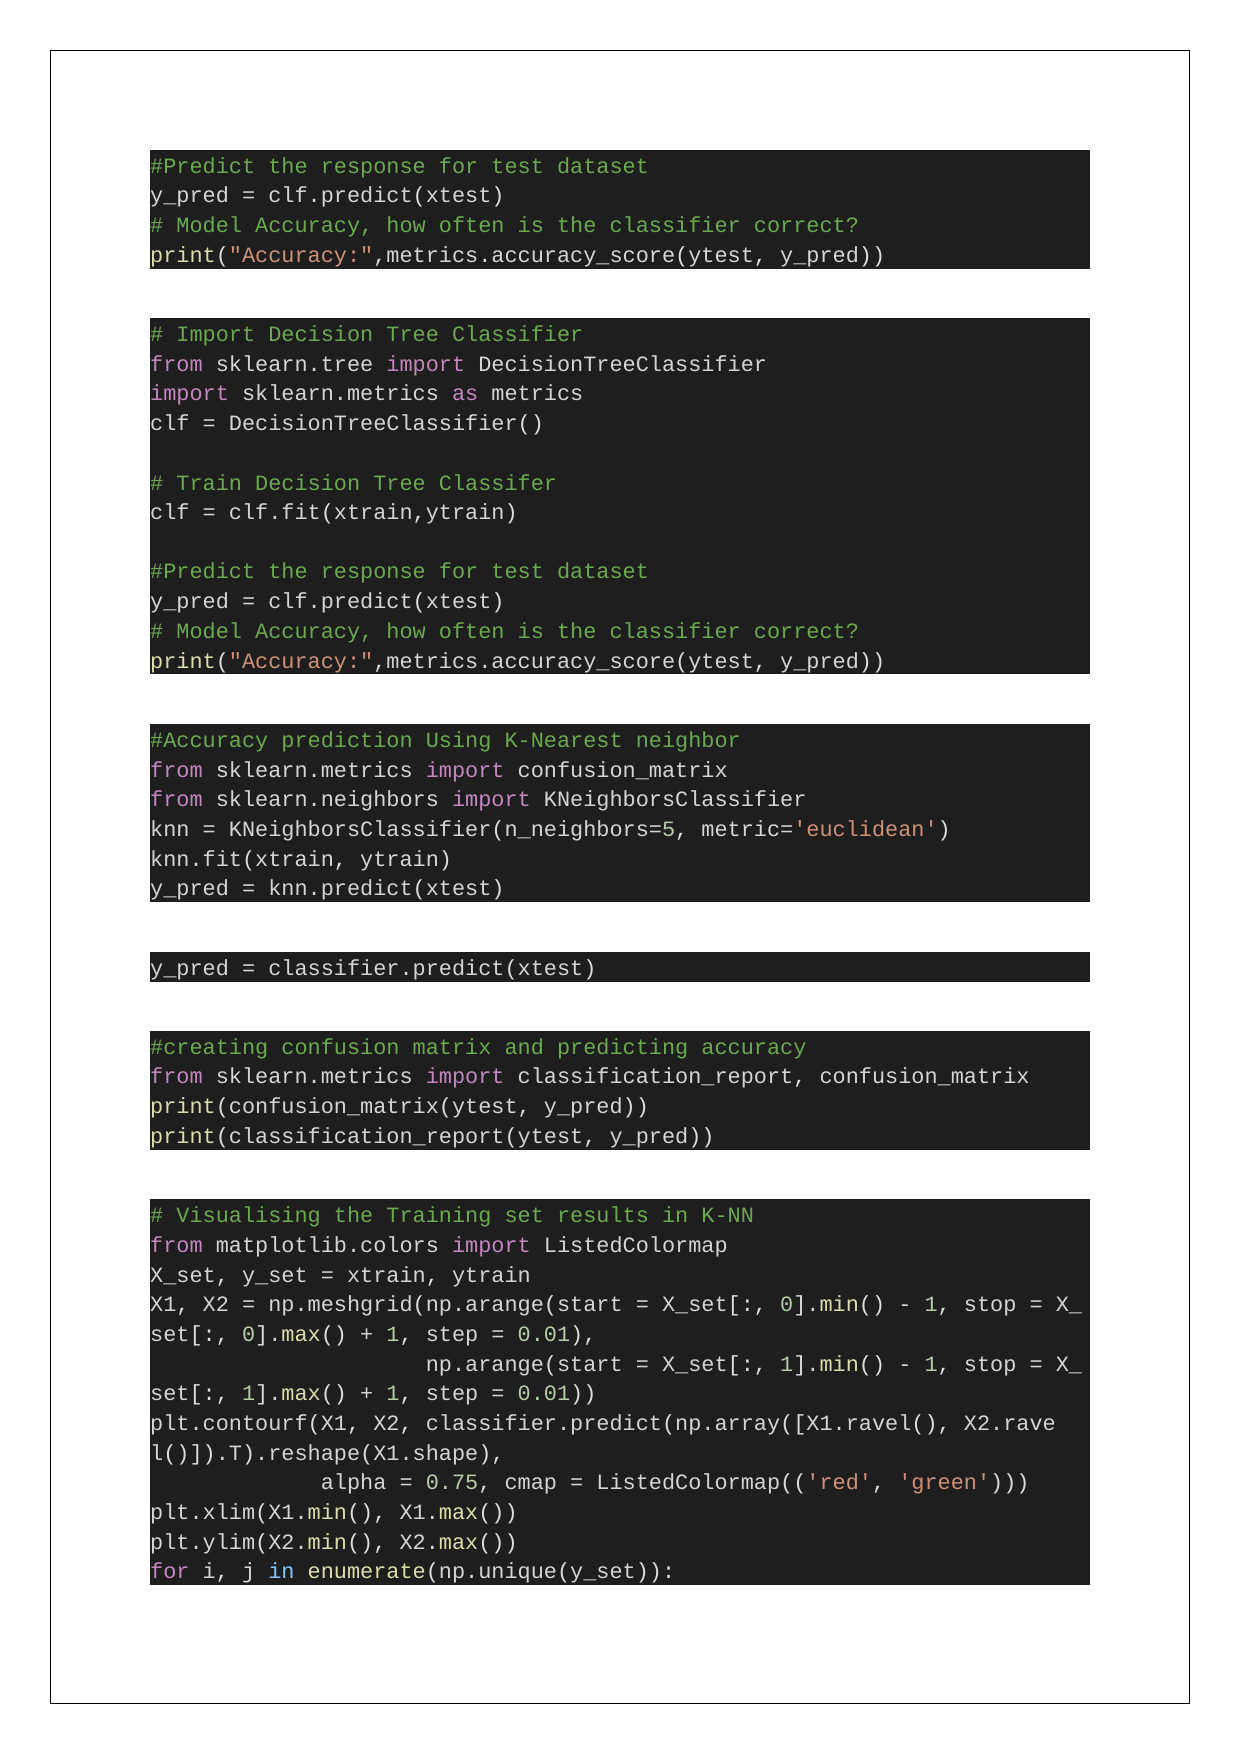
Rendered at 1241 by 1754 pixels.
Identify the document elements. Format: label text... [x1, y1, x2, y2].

text for i, j in enumerate(np.unique(y_set)): [150, 1556, 1090, 1585]
text print(classification_report(ytest, y_pred)) [150, 1120, 1090, 1150]
text plt.contourf(X1, X2, classifier.predict(np.array([X1.ravel(), X2.ravel()]).T).reshape(X1.shape), [150, 1407, 1090, 1467]
text y_pred = clf.predict(xtest) [150, 586, 1090, 615]
text # Train Decision Tree Classifer [150, 467, 1090, 496]
text # Model Accuracy, how often is the classifier correct? [150, 209, 1090, 239]
text alpha = 0.75, cmap = ListedColormap(('red', 'green'))) [150, 1467, 1090, 1496]
text #Predict the response for test dataset [150, 556, 1090, 586]
text y_pred = classifier.predict(xtest) [150, 952, 1090, 982]
text plt.ylim(X2.min(), X2.max()) [150, 1526, 1090, 1556]
text print("Accuracy:",metrics.accuracy_score(ytest, y_pred)) [150, 239, 1090, 269]
text plt.xlim(X1.min(), X1.max()) [150, 1496, 1090, 1526]
text y_pred = knn.predict(xtest) [150, 873, 1090, 902]
text np.arange(start = X_set[:, 1].min() - 1, stop = X_set[:, 1].max() + 1, step = 0.01)) [150, 1348, 1090, 1407]
text X_set, y_set = xtrain, ytrain [150, 1259, 1090, 1288]
text knn = KNeighborsClassifier(n_neighbors=5, metric='euclidean') [150, 813, 1090, 843]
text from matplotlib.colors import ListedColormap [150, 1229, 1090, 1259]
text # Model Accuracy, how often is the classifier correct? [150, 615, 1090, 645]
text #creating confusion matrix and predicting accuracy [150, 1031, 1090, 1061]
text print("Accuracy:",metrics.accuracy_score(ytest, y_pred)) [150, 645, 1090, 674]
text knn.fit(xtrain, ytrain) [150, 843, 1090, 873]
text clf = clf.fit(xtrain,ytrain) [150, 496, 1090, 526]
text import sklearn.metrics as metrics [150, 378, 1090, 407]
text from sklearn.metrics import classification_report, confusion_matrix [150, 1061, 1090, 1091]
text clf = DecisionTreeClassifier() [150, 407, 1090, 437]
text y_pred = clf.predict(xtest) [150, 180, 1090, 209]
text #Accuracy prediction Using K-Nearest neighbor [150, 724, 1090, 754]
text print(confusion_matrix(ytest, y_pred)) [150, 1091, 1090, 1120]
text #Predict the response for test dataset [150, 150, 1090, 180]
text X1, X2 = np.meshgrid(np.arange(start = X_set[:, 0].min() - 1, stop = X_set[:, 0].max() + 1, step = 0.01), [150, 1288, 1090, 1348]
text from sklearn.neighbors import KNeighborsClassifier [150, 783, 1090, 813]
text # Visualising the Training set results in K-NN [150, 1199, 1090, 1229]
text from sklearn.tree import DecisionTreeClassifier [150, 348, 1090, 378]
text from sklearn.metrics import confusion_matrix [150, 754, 1090, 783]
text # Import Decision Tree Classifier [150, 318, 1090, 348]
